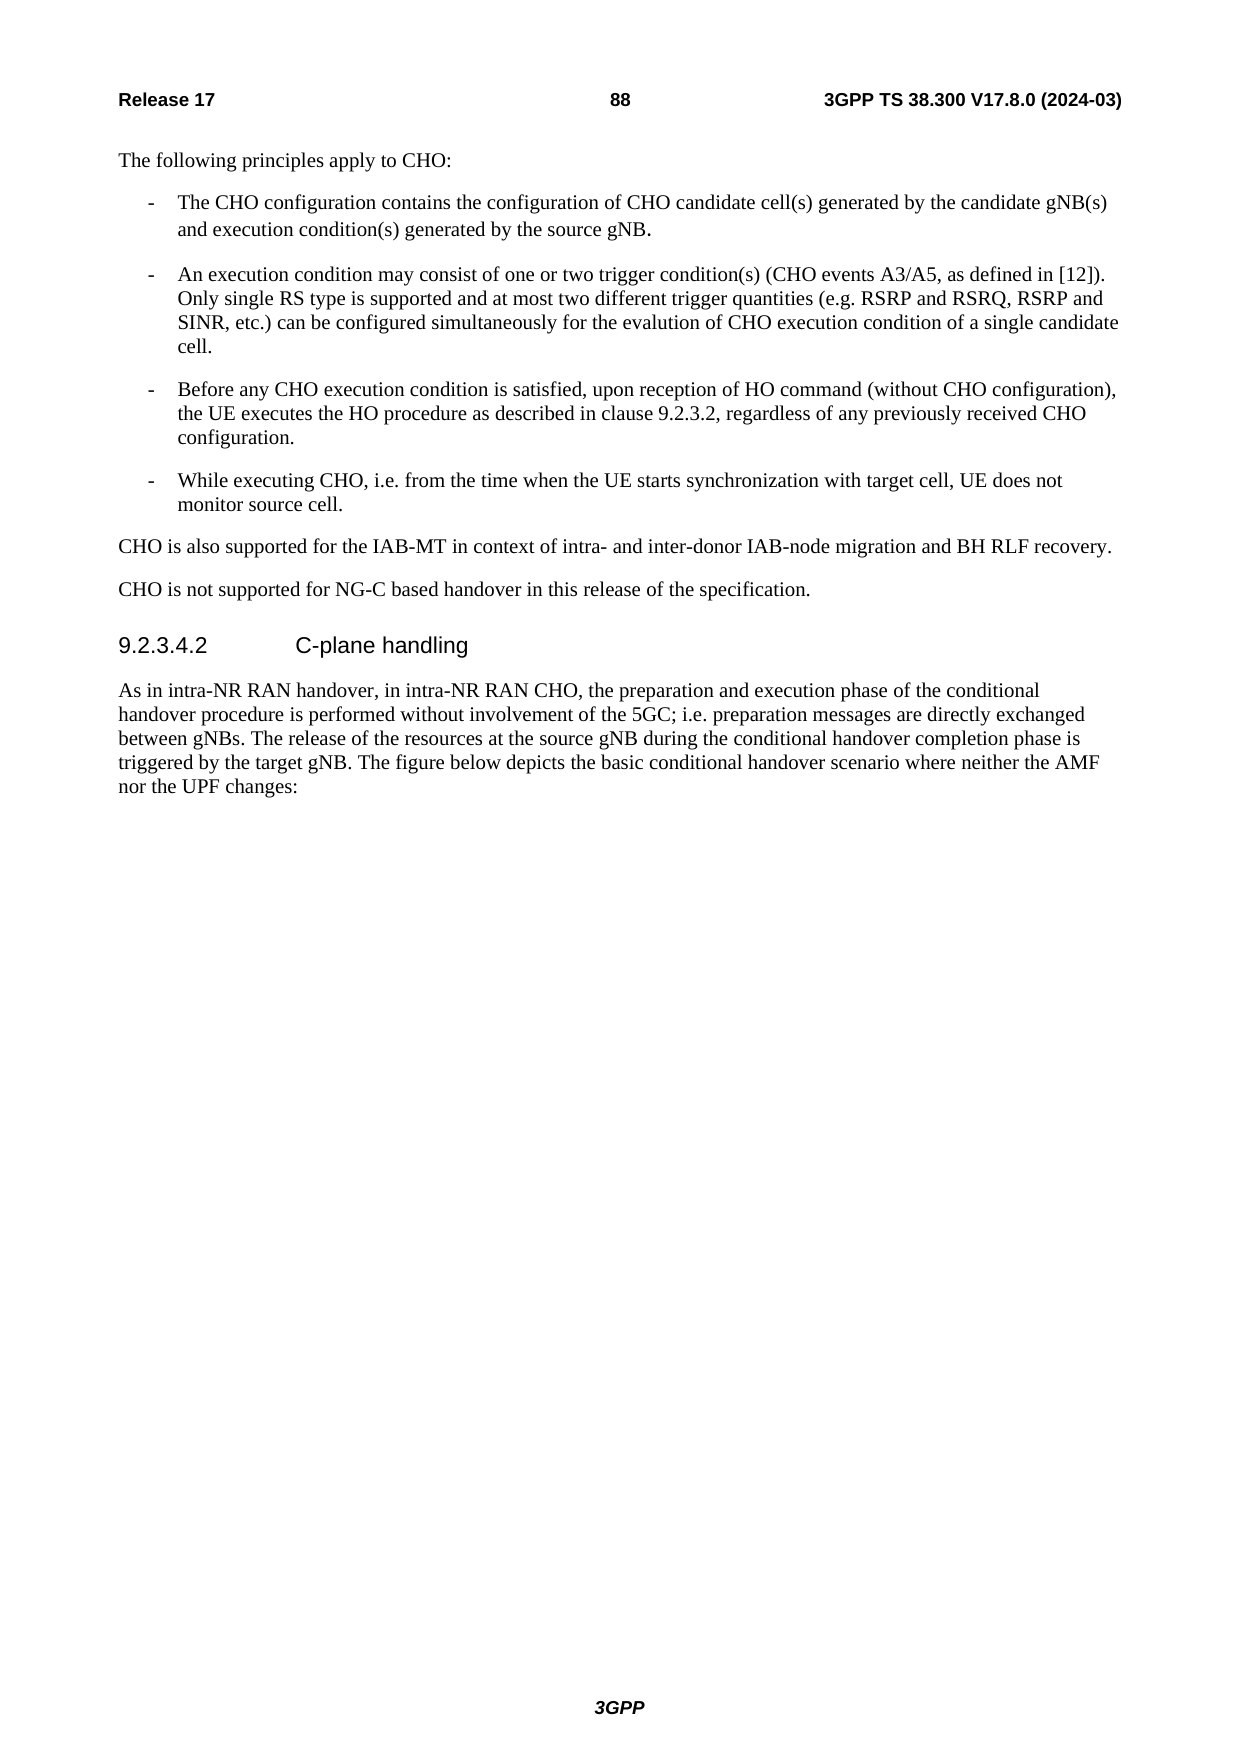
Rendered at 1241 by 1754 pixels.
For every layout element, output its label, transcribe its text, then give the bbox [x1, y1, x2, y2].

text CHO is not supported for NG-C based handover in this release of the specification. [118, 577, 1122, 601]
text CHO is also supported for the IAB-MT in context of intra- and inter-donor IAB-node migration and BH RLF recovery. [118, 534, 1122, 558]
text - The CHO configuration contains the configuration of CHO candidate cell(s) generated by the candidate gNB(s) and execution condition(s) generated by the source gNB. [148, 190, 1122, 243]
text The following principles apply to CHO: [118, 147, 1122, 172]
text - An execution condition may consist of one or two trigger condition(s) (CHO events A3/A5, as defined in [12]). Only single RS type is supported and at most two different trigger quantities (e.g. RSRP and RSRQ, RSRP and SINR, etc.) can be configured simultaneously for the evalution of CHO execution condition of a single candidate cell. [148, 262, 1122, 358]
text - While executing CHO, i.e. from the time when the UE starts synchronization with target cell, UE does not monitor source cell. [148, 467, 1122, 516]
subtitle 9.2.3.4.2 C-plane handling [118, 632, 1122, 659]
text As in intra-NR RAN handover, in intra-NR RAN CHO, the preparation and execution phase of the conditional handover procedure is performed without involvement of the 5GC; i.e. preparation messages are directly exchanged between gNBs. The release of the resources at the source gNB during the conditional handover completion phase is triggered by the target gNB. The figure below depicts the basic conditional handover scenario where neither the AMF nor the UPF changes: [118, 678, 1122, 798]
text - Before any CHO execution condition is satisfied, upon reception of HO command (without CHO configuration), the UE executes the HO procedure as described in clause 9.2.3.2, regardless of any previously received CHO configuration. [148, 377, 1122, 449]
